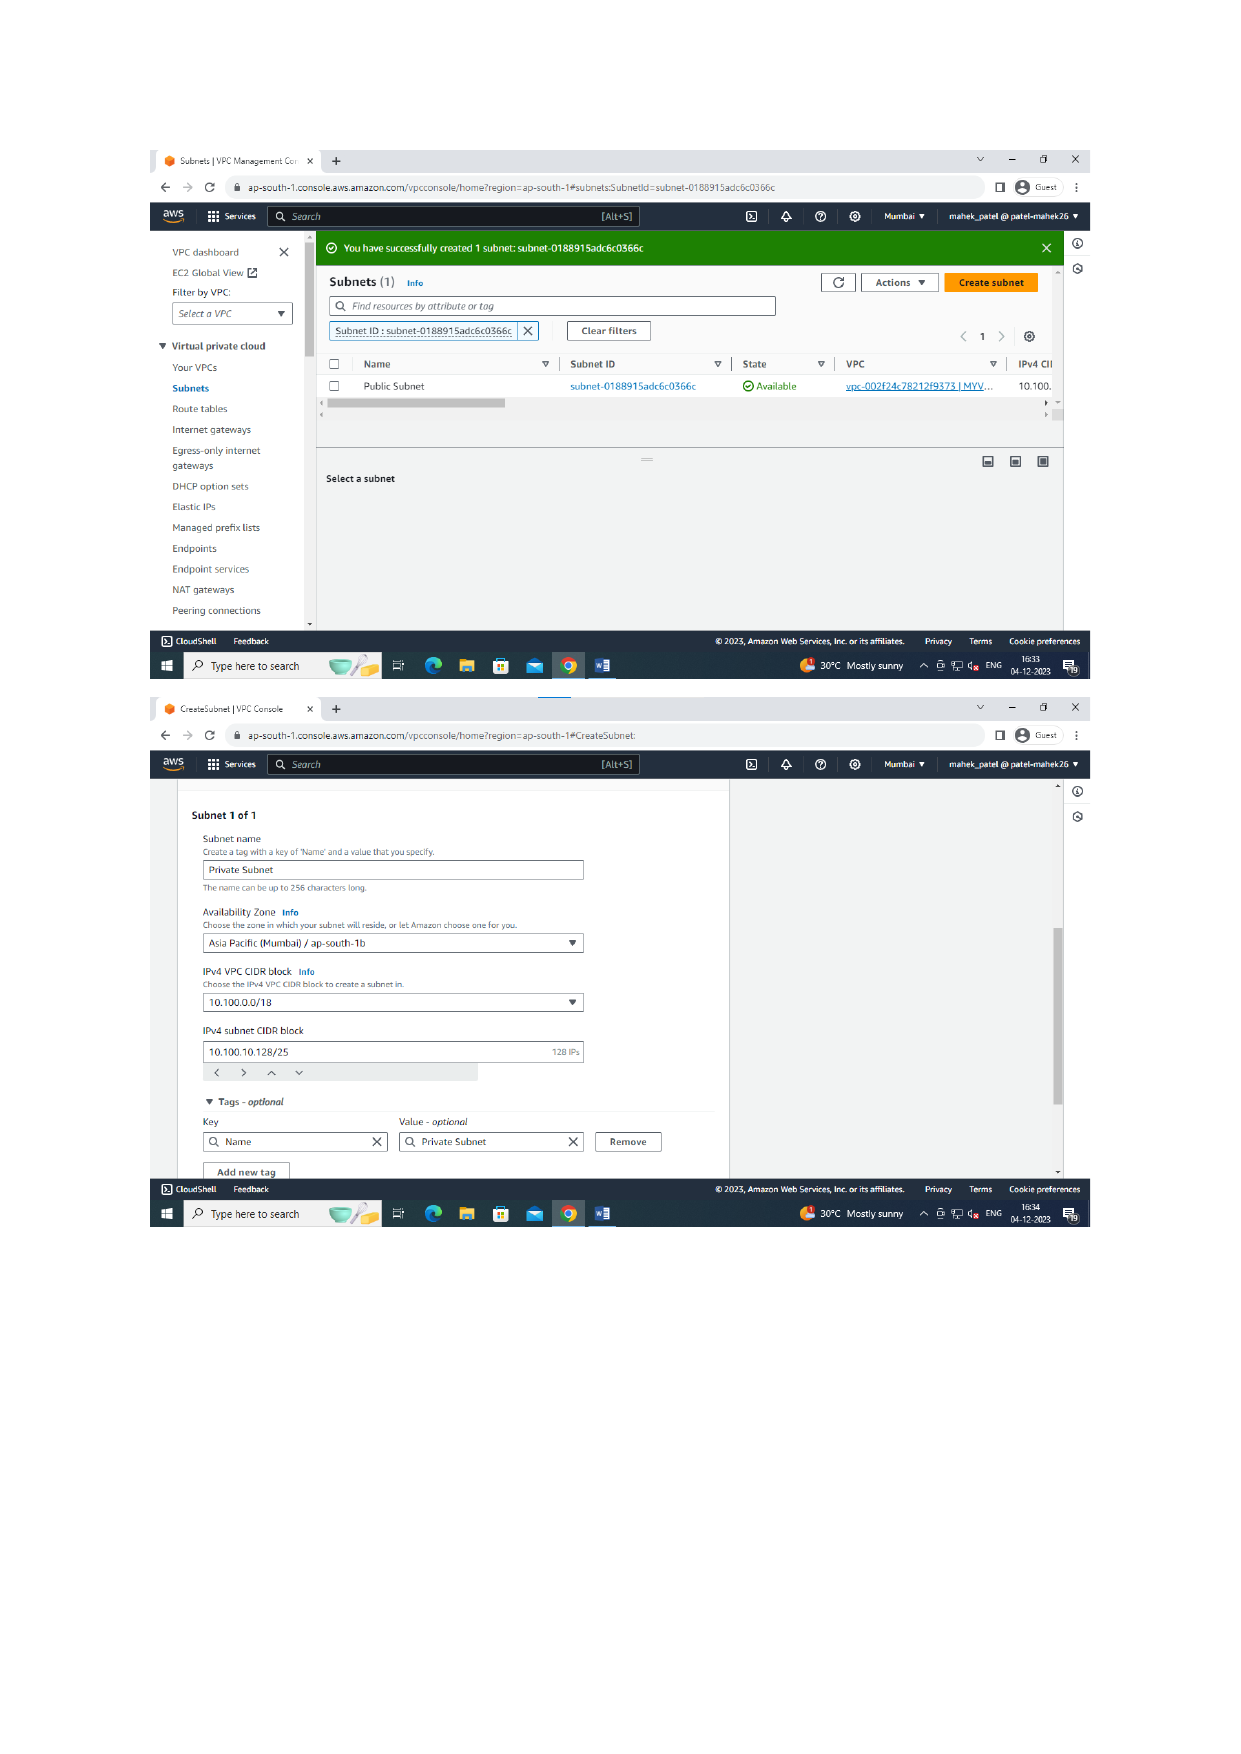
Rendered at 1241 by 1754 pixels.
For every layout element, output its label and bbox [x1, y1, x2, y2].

picture [150, 150, 1091, 679]
picture [150, 697, 1091, 1227]
